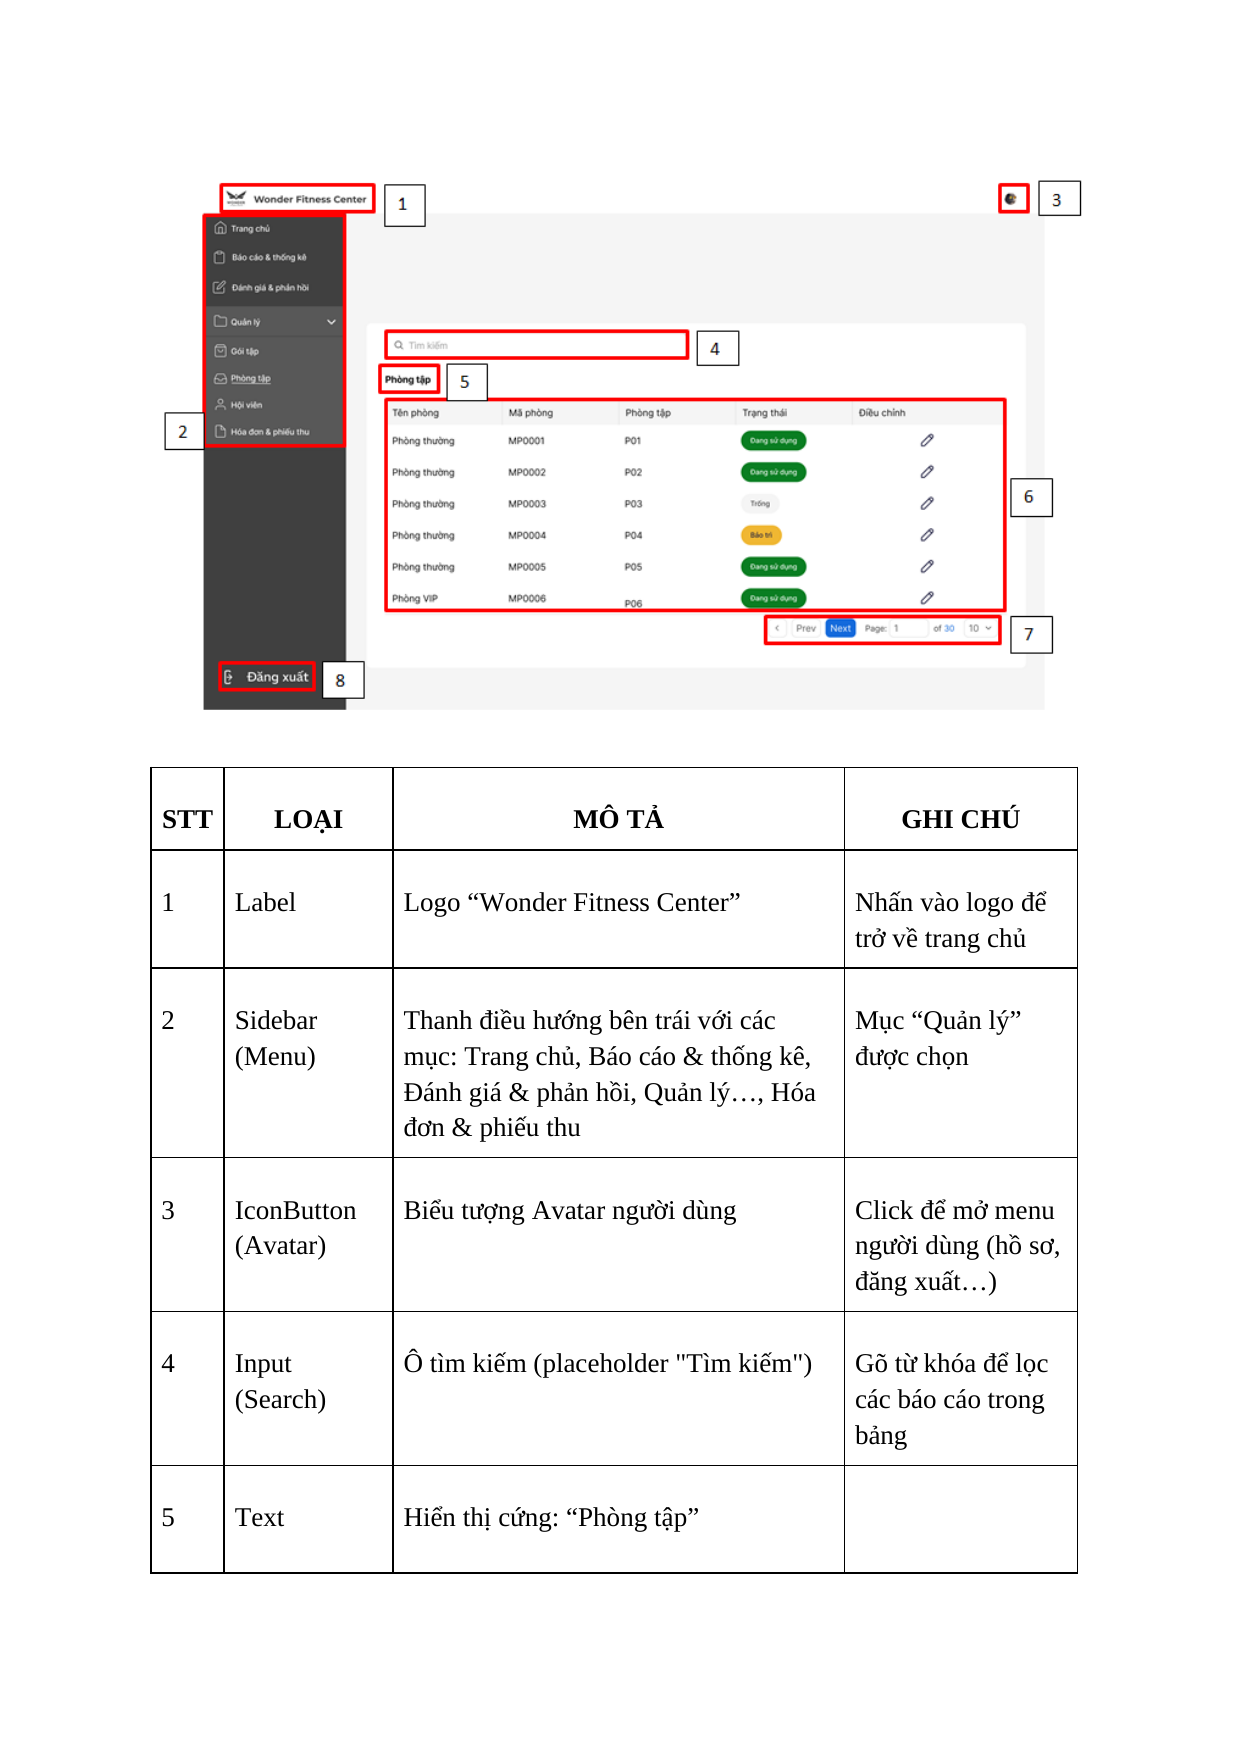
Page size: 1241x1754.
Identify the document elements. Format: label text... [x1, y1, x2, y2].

table_cell 1 [152, 851, 223, 967]
table_cell Gõ từ khóa để lọc các báo cáo trong bảng [845, 1312, 1077, 1464]
table_cell 4 [152, 1312, 223, 1464]
table_cell Thanh điều hướng bên trái với các mục: Trang chủ, Báo cáo & thống kê, Đánh giá & phản hồi, Quản lý…, Hóa đơn & phiếu thu [394, 969, 844, 1157]
picture [150, 150, 1091, 727]
table_header GHI CHÚ [845, 768, 1077, 849]
table_cell IconButton (Avatar) [225, 1158, 392, 1311]
table_cell 2 [152, 969, 223, 1157]
table_header STT [152, 768, 223, 849]
table_cell [845, 1466, 1077, 1572]
table_cell Logo “Wonder Fitness Center” [394, 851, 844, 967]
table_cell Hiển thị cứng: “Phòng tập” [394, 1466, 844, 1572]
table_cell Input (Search) [225, 1312, 392, 1464]
table_header LOẠI [225, 768, 392, 849]
table_cell Text [225, 1466, 392, 1572]
table_cell Mục “Quản lý” được chọn [845, 969, 1077, 1157]
table_cell Biểu tượng Avatar người dùng [394, 1158, 844, 1311]
table_header MÔ TẢ [394, 768, 844, 849]
table_cell Click để mở menu người dùng (hồ sơ, đăng xuất…) [845, 1158, 1077, 1311]
table_cell Nhấn vào logo để trở về trang chủ [845, 851, 1077, 967]
table_cell Ô tìm kiếm (placeholder "Tìm kiếm") [394, 1312, 844, 1464]
table_cell Sidebar (Menu) [225, 969, 392, 1157]
table_cell 5 [152, 1466, 223, 1572]
table_cell Label [225, 851, 392, 967]
table_cell 3 [152, 1158, 223, 1311]
